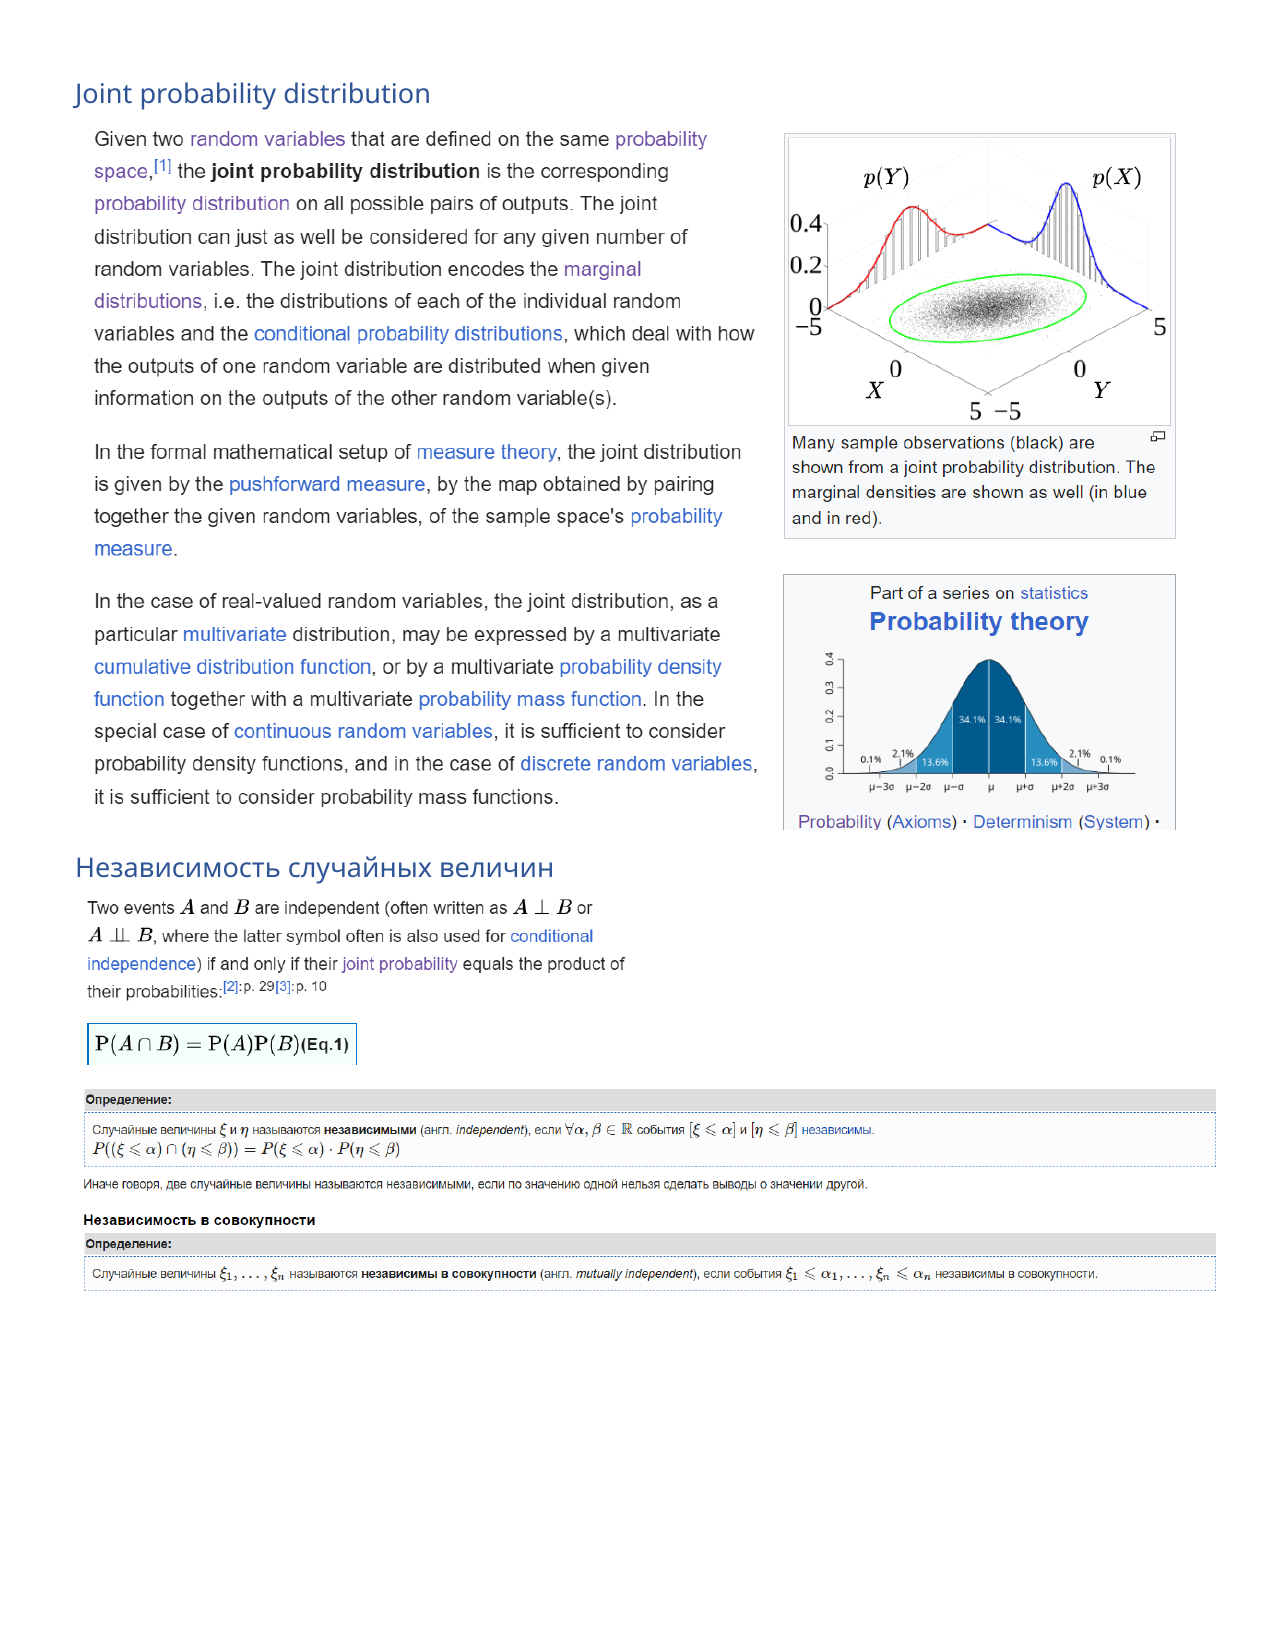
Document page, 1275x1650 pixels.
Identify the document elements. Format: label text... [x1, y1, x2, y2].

subtitle Независимость случайных величин [75, 849, 1200, 886]
picture [75, 888, 656, 1065]
subtitle Joint probability distribution [75, 75, 1200, 112]
picture [75, 1083, 1223, 1298]
picture [75, 114, 1200, 830]
